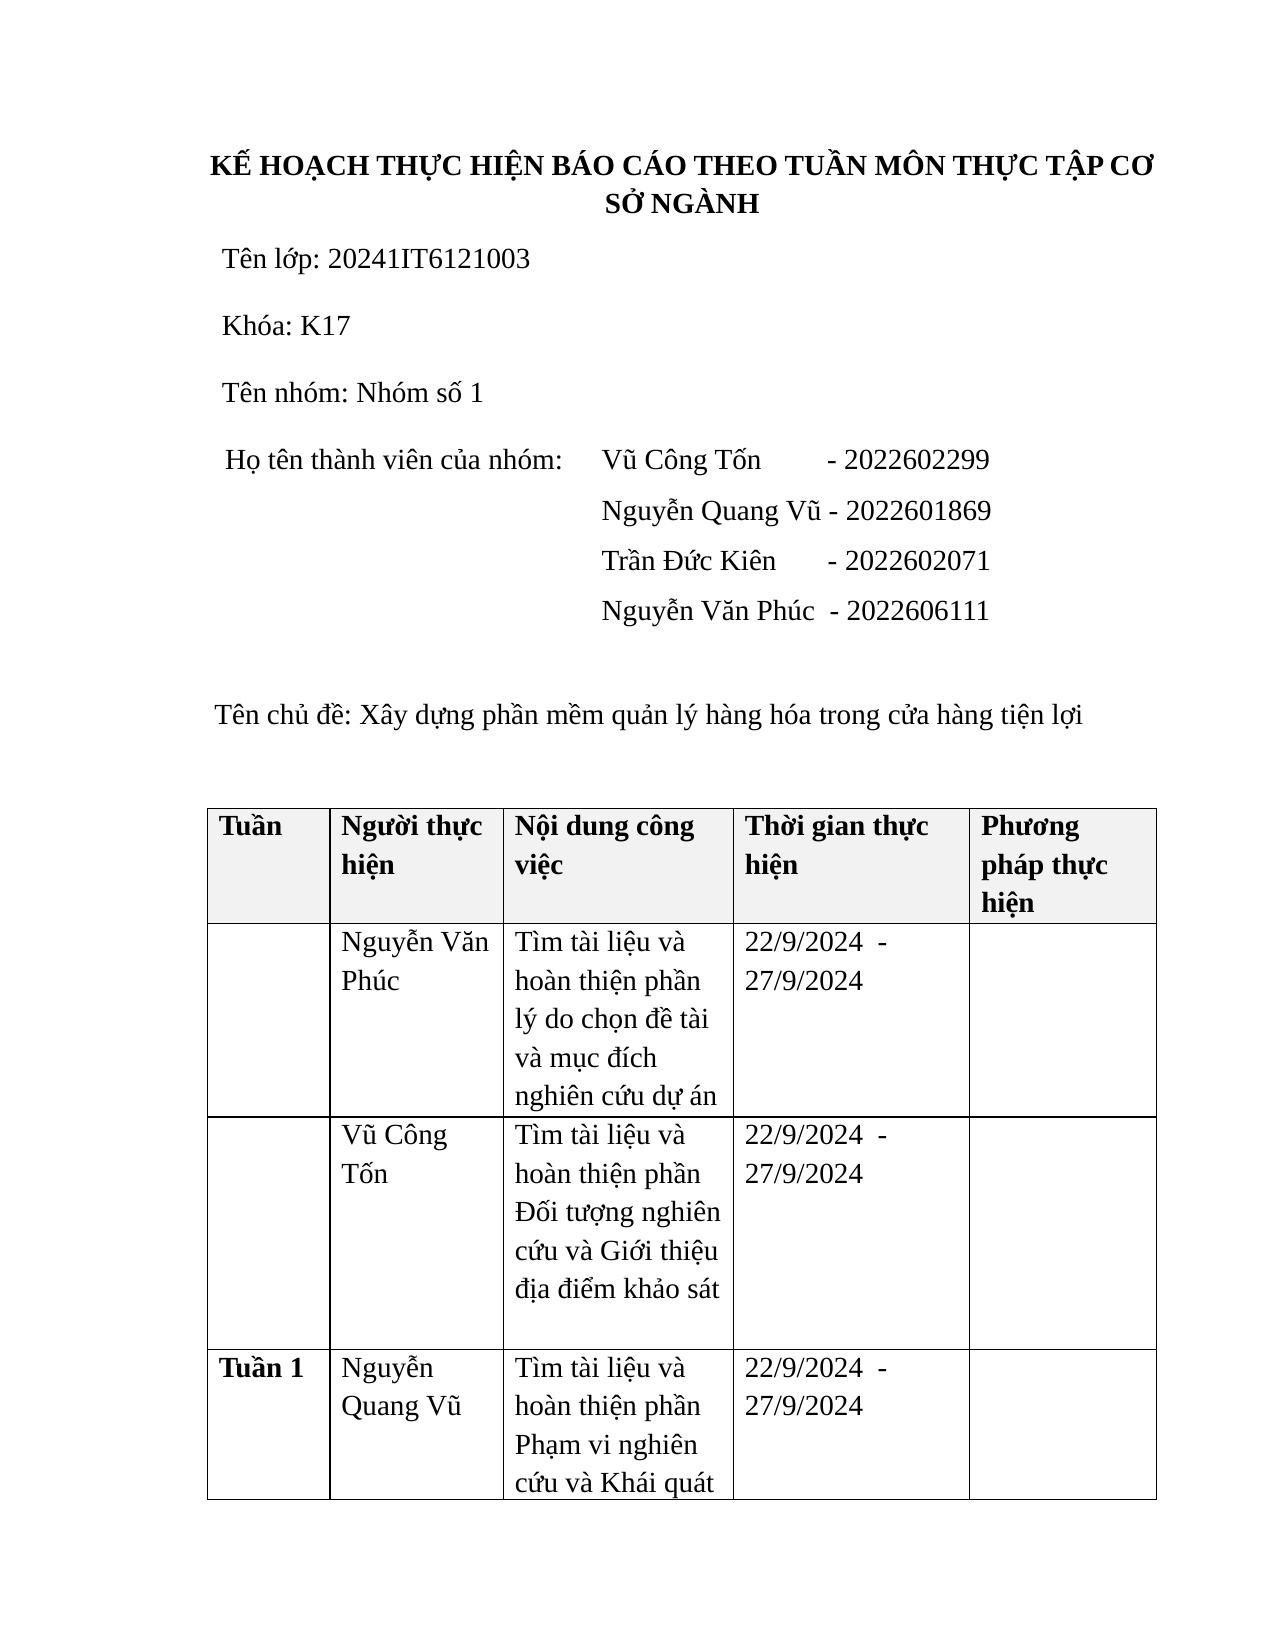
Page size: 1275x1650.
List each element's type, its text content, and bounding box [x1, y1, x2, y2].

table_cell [734, 1350, 969, 1499]
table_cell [504, 1350, 733, 1499]
table_header Vũ Công Tốn - 2022602299 Nguyễn Quang Vũ - 2022601869 Trần Đức Kiên - 2022602071 Nguyễn Văn Phúc - 2022606111 [590, 443, 1155, 641]
table_cell 22/9/2024 - 27/9/2024 [734, 1118, 969, 1349]
table_header Tuần [208, 809, 329, 923]
table_cell [970, 1118, 1156, 1349]
table_cell Nguyễn Văn Phúc [331, 924, 503, 1116]
text KẾ HOẠCH THỰC HIỆN BÁO CÁO THEO TUẦN MÔN THỰC TẬP CƠ SỞ NGÀNH [207, 148, 1157, 220]
table_header Người thực hiện [331, 809, 503, 923]
table_cell Nguyễn Quang Vũ [331, 1350, 503, 1499]
table_cell [208, 924, 329, 1116]
table_cell [970, 1350, 1156, 1499]
text Khóa: K17 [207, 308, 1157, 342]
table_header Họ tên thành viên của nhóm: [206, 443, 590, 641]
table_cell 22/9/2024 - 27/9/2024 [734, 924, 969, 1116]
table_header Nội dung công việc [504, 809, 733, 923]
text Tên chủ đề: Xây dựng phần mềm quản lý hàng hóa trong cửa hàng tiện lợi [207, 697, 1157, 731]
table_cell [970, 924, 1156, 1116]
table_cell Tìm tài liệu và hoàn thiện phần lý do chọn đề tài và mục đích nghiên cứu dự án [504, 924, 733, 1116]
table_header Thời gian thực hiện [734, 809, 969, 923]
text Tên lớp: 20241IT6121003 [207, 241, 1157, 275]
table_cell Tuần 1 [208, 1350, 329, 1499]
table_cell [208, 1118, 329, 1349]
table_cell Tìm tài liệu và hoàn thiện phần Đối tượng nghiên cứu và Giới thiệu địa điểm khảo sát [504, 1118, 733, 1349]
text Tên nhóm: Nhóm số 1 [207, 375, 1157, 409]
table_cell Vũ Công Tốn [331, 1118, 503, 1349]
table_header Phương pháp thực hiện [970, 809, 1156, 923]
